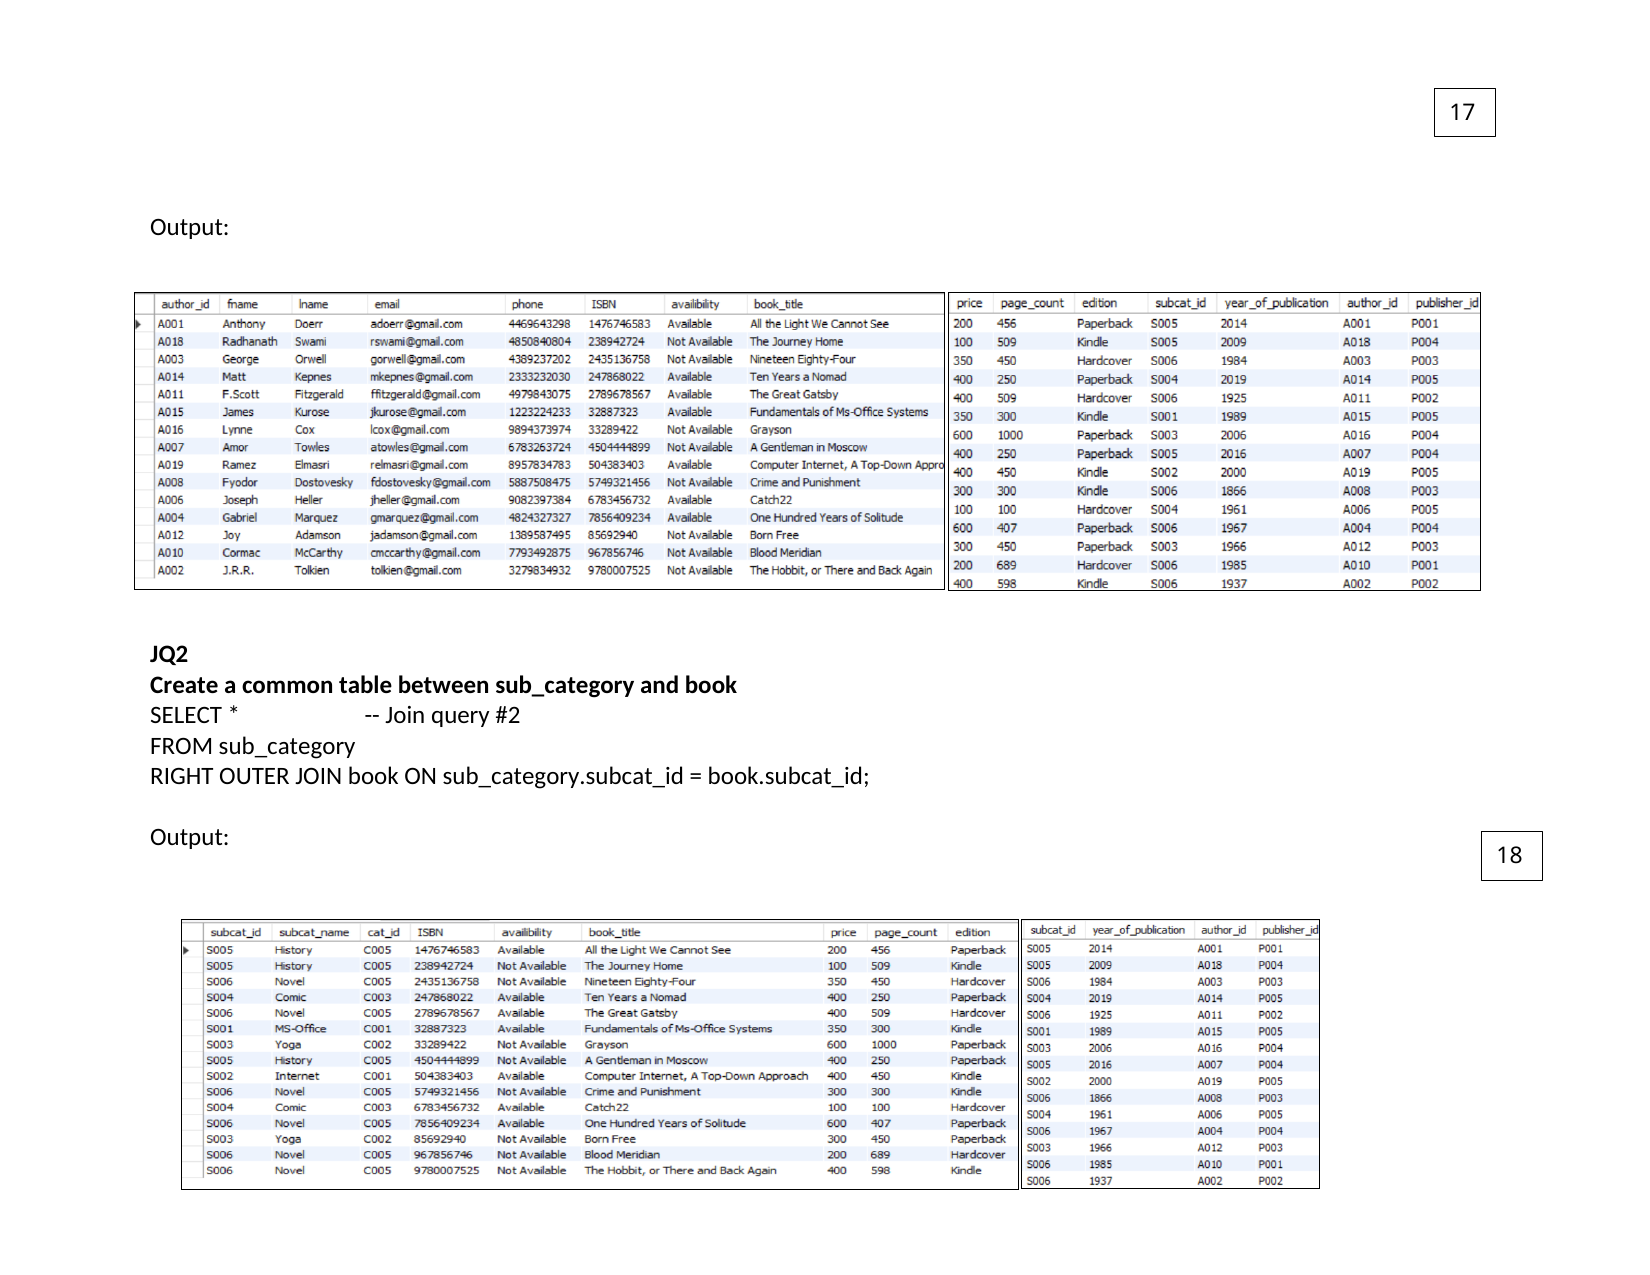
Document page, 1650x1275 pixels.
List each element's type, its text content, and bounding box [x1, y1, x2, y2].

picture [135, 293, 944, 589]
text SELECT * -- Join query #2 [150, 699, 1500, 730]
picture [182, 920, 1018, 1189]
picture [949, 293, 1480, 590]
text JQ2 [150, 638, 1500, 669]
text Output: [150, 211, 1500, 242]
text Create a common table between sub_category and book [150, 669, 1500, 699]
picture [1022, 920, 1319, 1188]
text FROM sub_category [150, 730, 1500, 760]
text Output: [150, 821, 1500, 852]
text RIGHT OUTER JOIN book ON sub_category.subcat_id = book.subcat_id; [150, 760, 1500, 791]
